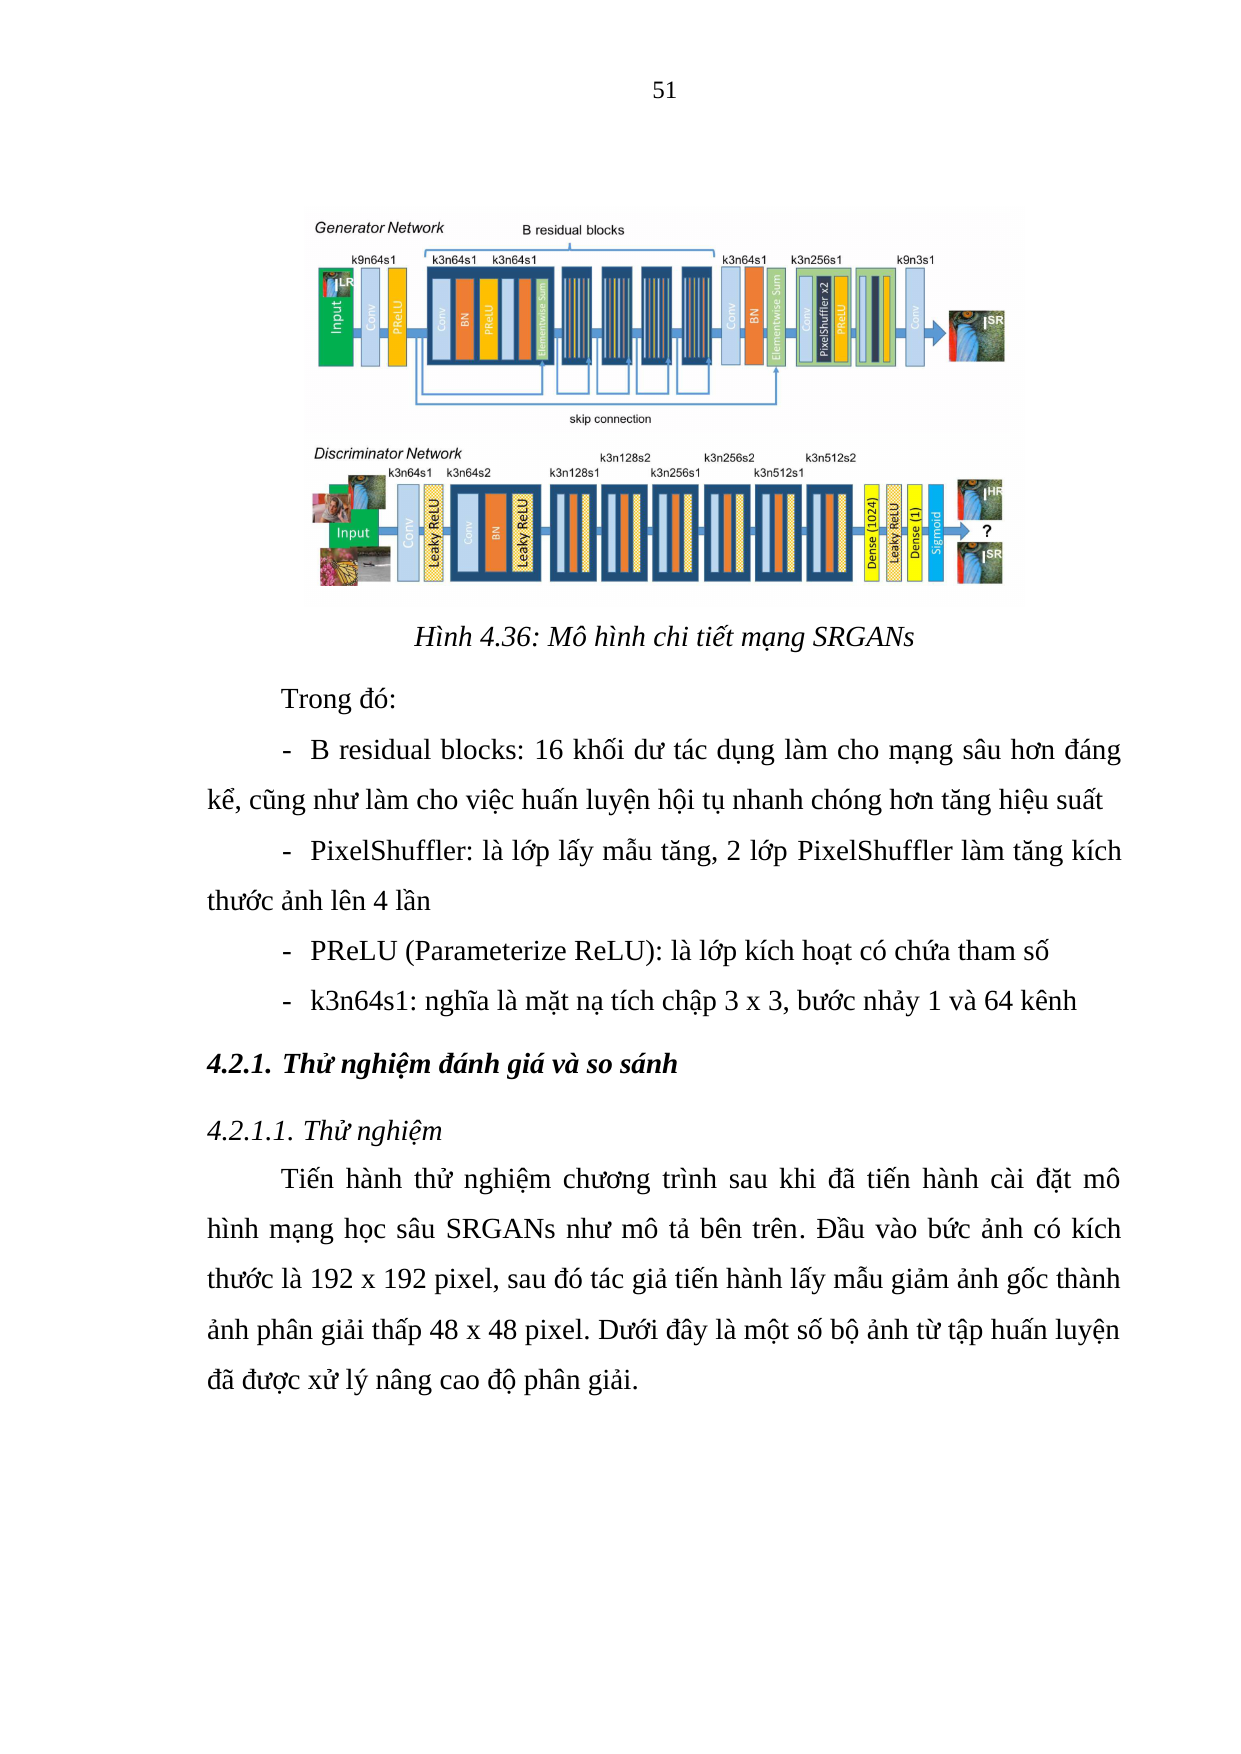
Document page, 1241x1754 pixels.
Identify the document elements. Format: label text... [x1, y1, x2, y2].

subtitle Thử nghiệm đánh giá và so sánh [207, 1046, 1122, 1080]
list PReLU (Parameterize ReLU): là lớp kích hoạt có chứa tham số [207, 933, 1122, 967]
list k3n64s1: nghĩa là mặt nạ tích chập 3 x 3, bước nhảy 1 và 64 kênh [207, 983, 1122, 1017]
list PixelShuffler: là lớp lấy mẫu tăng, 2 lớp PixelShuffler làm tăng kích thước ảnh lên 4 lần [207, 833, 1122, 916]
text Trong đó: [207, 682, 1122, 715]
subtitle Thử nghiệm [207, 1113, 1122, 1147]
text Tiến hành thử nghiệm chương trình sau khi đã tiến hành cài đặt mô hình mạng học sâu SRGANs như mô tả bên trên. Đầu vào bức ảnh có kích thước là 192 x 192 pixel, sau đó tác giả tiến hành lấy mẫu giảm ảnh gốc thành ảnh phân giải thấp 48 x 48 pixel. Dưới đây là một số bộ ảnh từ tập huấn luyện đã được xử lý nâng cao độ phân giải. [207, 1161, 1122, 1396]
picture [303, 206, 1025, 607]
list B residual blocks: 16 khối dư tác dụng làm cho mạng sâu hơn đáng kể, cũng như làm cho việc huấn luyện hội tụ nhanh chóng hơn tăng hiệu suất [207, 732, 1122, 816]
